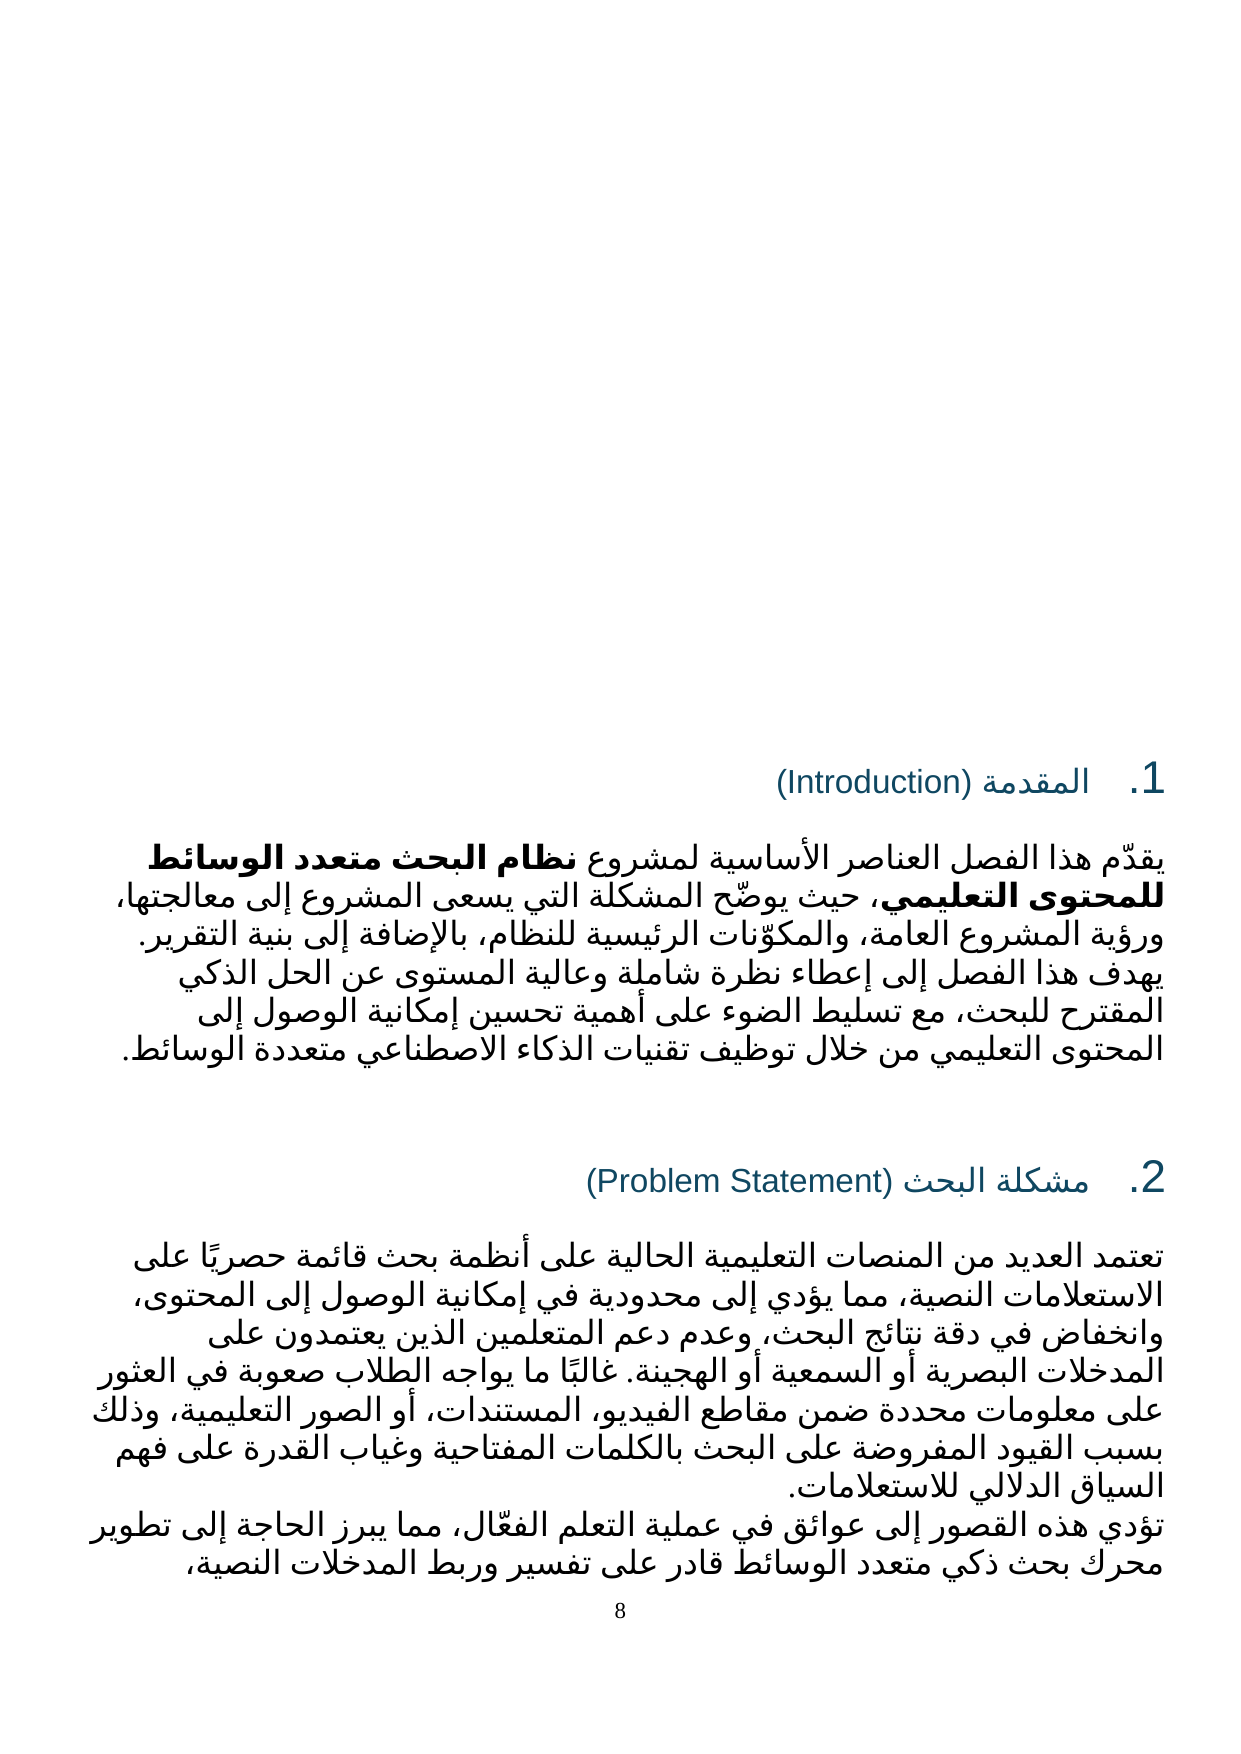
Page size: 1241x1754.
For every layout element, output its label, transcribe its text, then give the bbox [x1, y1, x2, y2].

subtitle المقدمة (Introduction) [75, 751, 1128, 803]
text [75, 1505, 1165, 1582]
text تعتمد العديد من المنصات التعليمية الحالية على أنظمة بحث قائمة حصريًا على الاستعلامات النصية، مما يؤدي إلى محدودية في إمكانية الوصول إلى المحتوى، وانخفاض في دقة نتائج البحث، وعدم دعم المتعلمين الذين يعتمدون على المدخلات البصرية أو السمعية أو الهجينة. غالبًا ما يواجه الطلاب صعوبة في العثور على معلومات محددة ضمن مقاطع الفيديو، المستندات، أو الصور التعليمية، وذلك بسبب القيود المفروضة على البحث بالكلمات المفتاحية وغياب القدرة على فهم السياق الدلالي للاستعلامات. [75, 1237, 1165, 1505]
text يقدّم هذا الفصل العناصر الأساسية لمشروع نظام البحث متعدد الوسائط للمحتوى التعليمي، حيث يوضّح المشكلة التي يسعى المشروع إلى معالجتها، ورؤية المشروع العامة، والمكوّنات الرئيسية للنظام، بالإضافة إلى بنية التقرير. يهدف هذا الفصل إلى إعطاء نظرة شاملة وعالية المستوى عن الحل الذكي المقترح للبحث، مع تسليط الضوء على أهمية تحسين إمكانية الوصول إلى المحتوى التعليمي من خلال توظيف تقنيات الذكاء الاصطناعي متعددة الوسائط. [75, 838, 1165, 1068]
subtitle مشكلة البحث (Problem Statement) [75, 1149, 1128, 1202]
